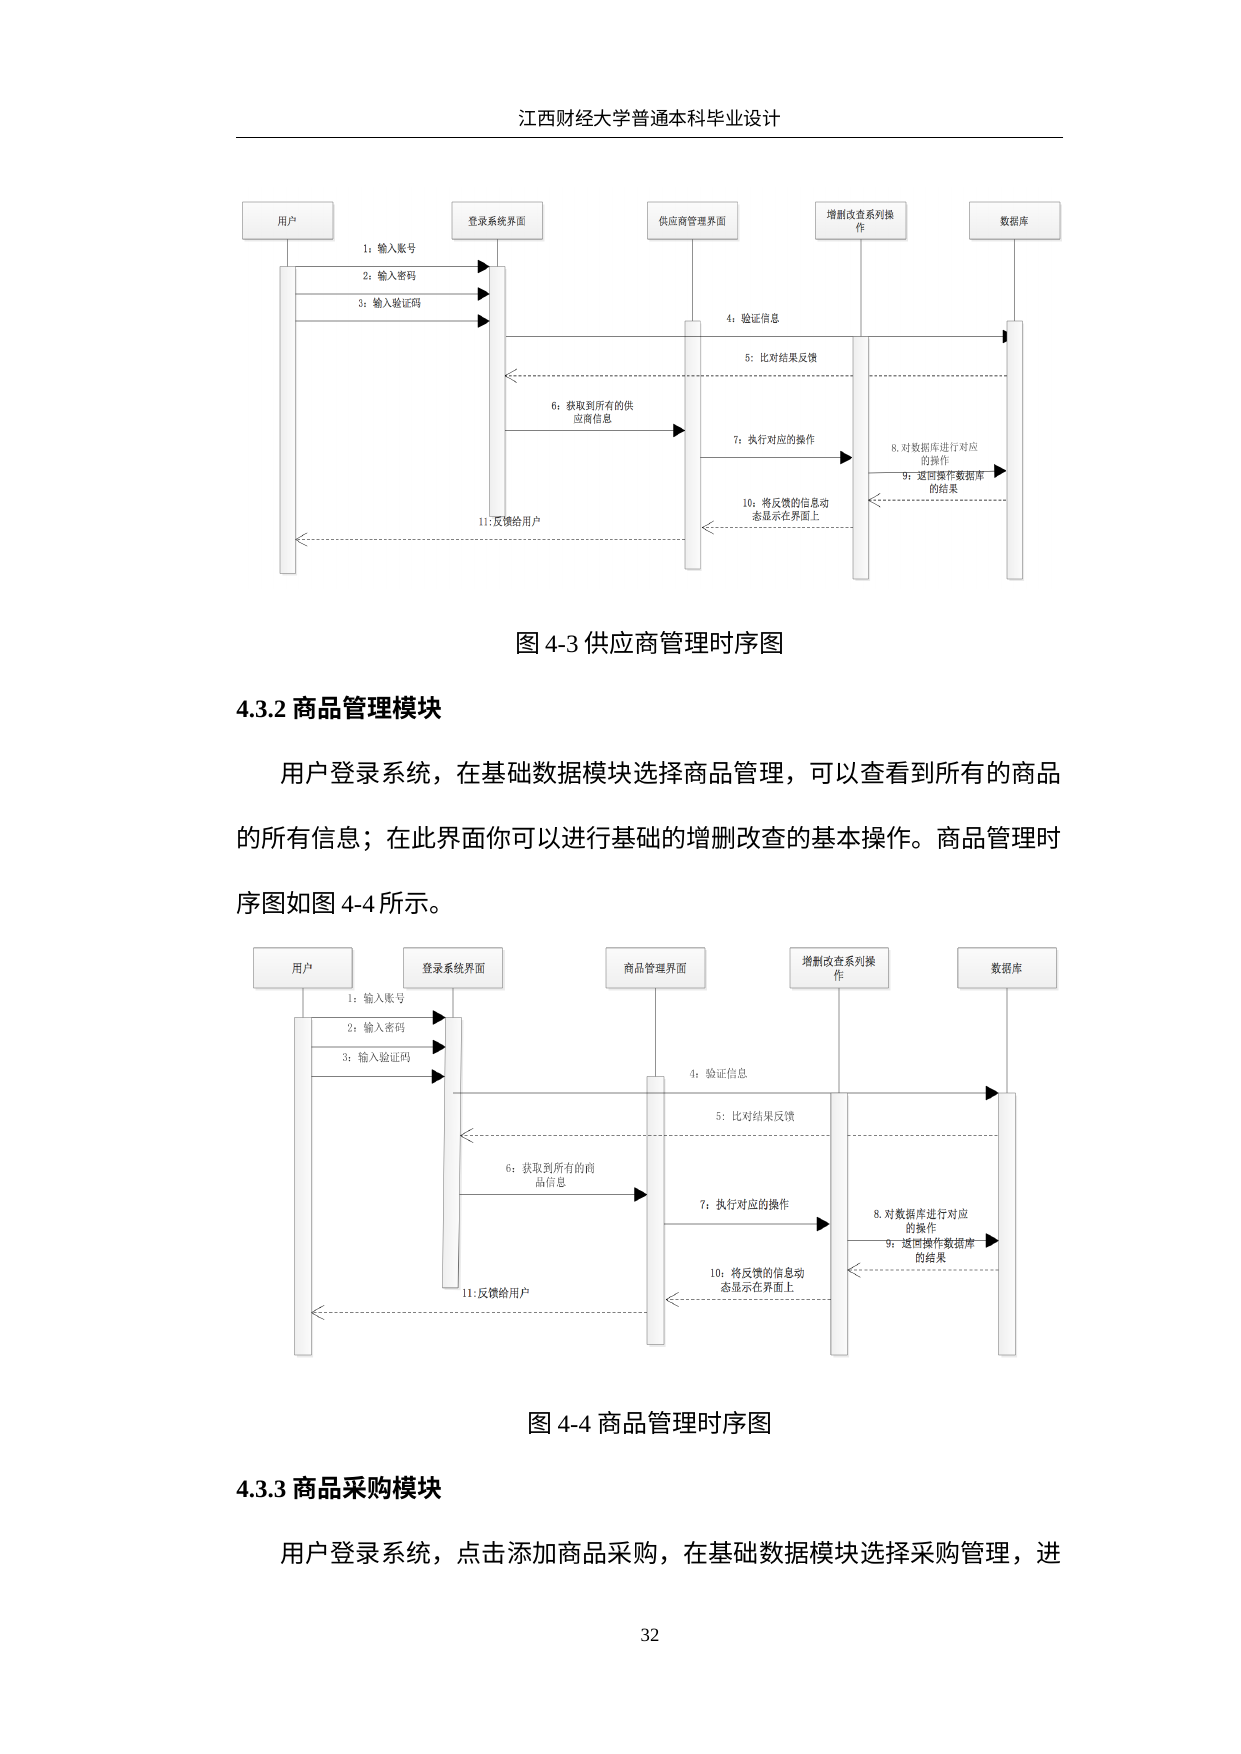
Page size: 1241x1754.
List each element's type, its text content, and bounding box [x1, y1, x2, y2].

picture [236, 934, 1063, 1366]
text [236, 1519, 1063, 1584]
text 用户登录系统，在基础数据模块选择商品管理，可以查看到所有的商品的所有信息；在此界面你可以进行基础的增删改查的基本操作。商品管理时序图如图4-4所示。 [236, 739, 1063, 934]
subtitle 4.3.3 商品采购模块 [236, 1454, 1063, 1519]
text 图4-4 商品管理时序图 [236, 1389, 1063, 1454]
text 图4-3 供应商管理时序图 [236, 609, 1063, 674]
picture [236, 187, 1063, 589]
subtitle 4.3.2 商品管理模块 [236, 674, 1063, 739]
